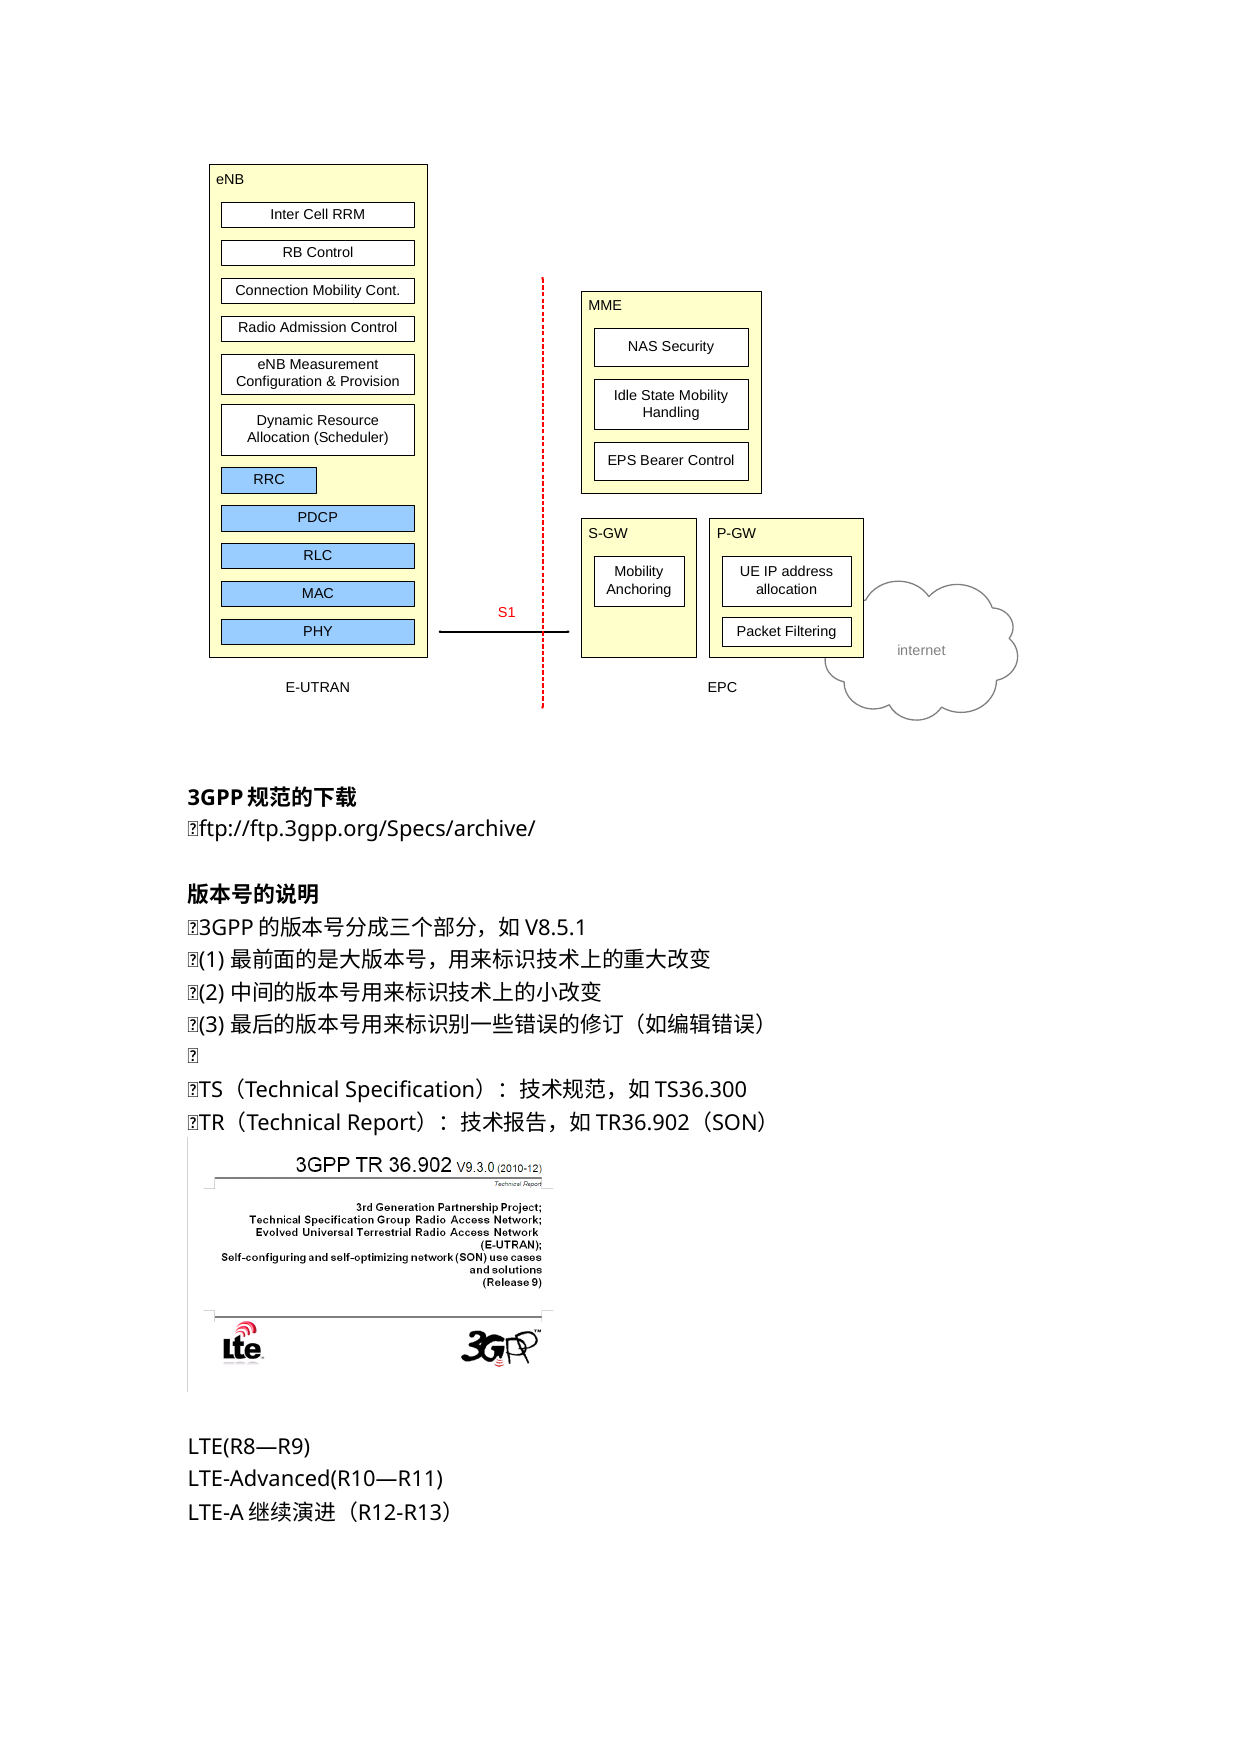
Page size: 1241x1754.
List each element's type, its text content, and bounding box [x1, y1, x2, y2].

text ftp://ftp.3gpp.org/Specs/archive/ [187, 812, 1053, 844]
text LTE-A继续演进（R12-R13） [187, 1494, 1053, 1527]
text (3) 最后的版本号用来标识别一些错误的修订（如编辑错误） [187, 1007, 1053, 1039]
text LTE(R8—R9) [187, 1429, 1053, 1462]
text (2) 中间的版本号用来标识技术上的小改变 [187, 974, 1053, 1007]
text TR（Technical Report）：技术报告，如TR36.902（SON） [187, 1104, 1053, 1137]
text 3GPP规范的下载 [187, 779, 1053, 812]
text LTE-Advanced(R10—R11) [187, 1462, 1053, 1494]
text 版本号的说明 [187, 877, 1053, 909]
text TS（Technical Specification）：技术规范，如TS36.300 [187, 1072, 1053, 1104]
text (1) 最前面的是大版本号，用来标识技术上的重大改变 [187, 942, 1053, 974]
text 3GPP的版本号分成三个部分，如V8.5.1 [187, 909, 1053, 942]
